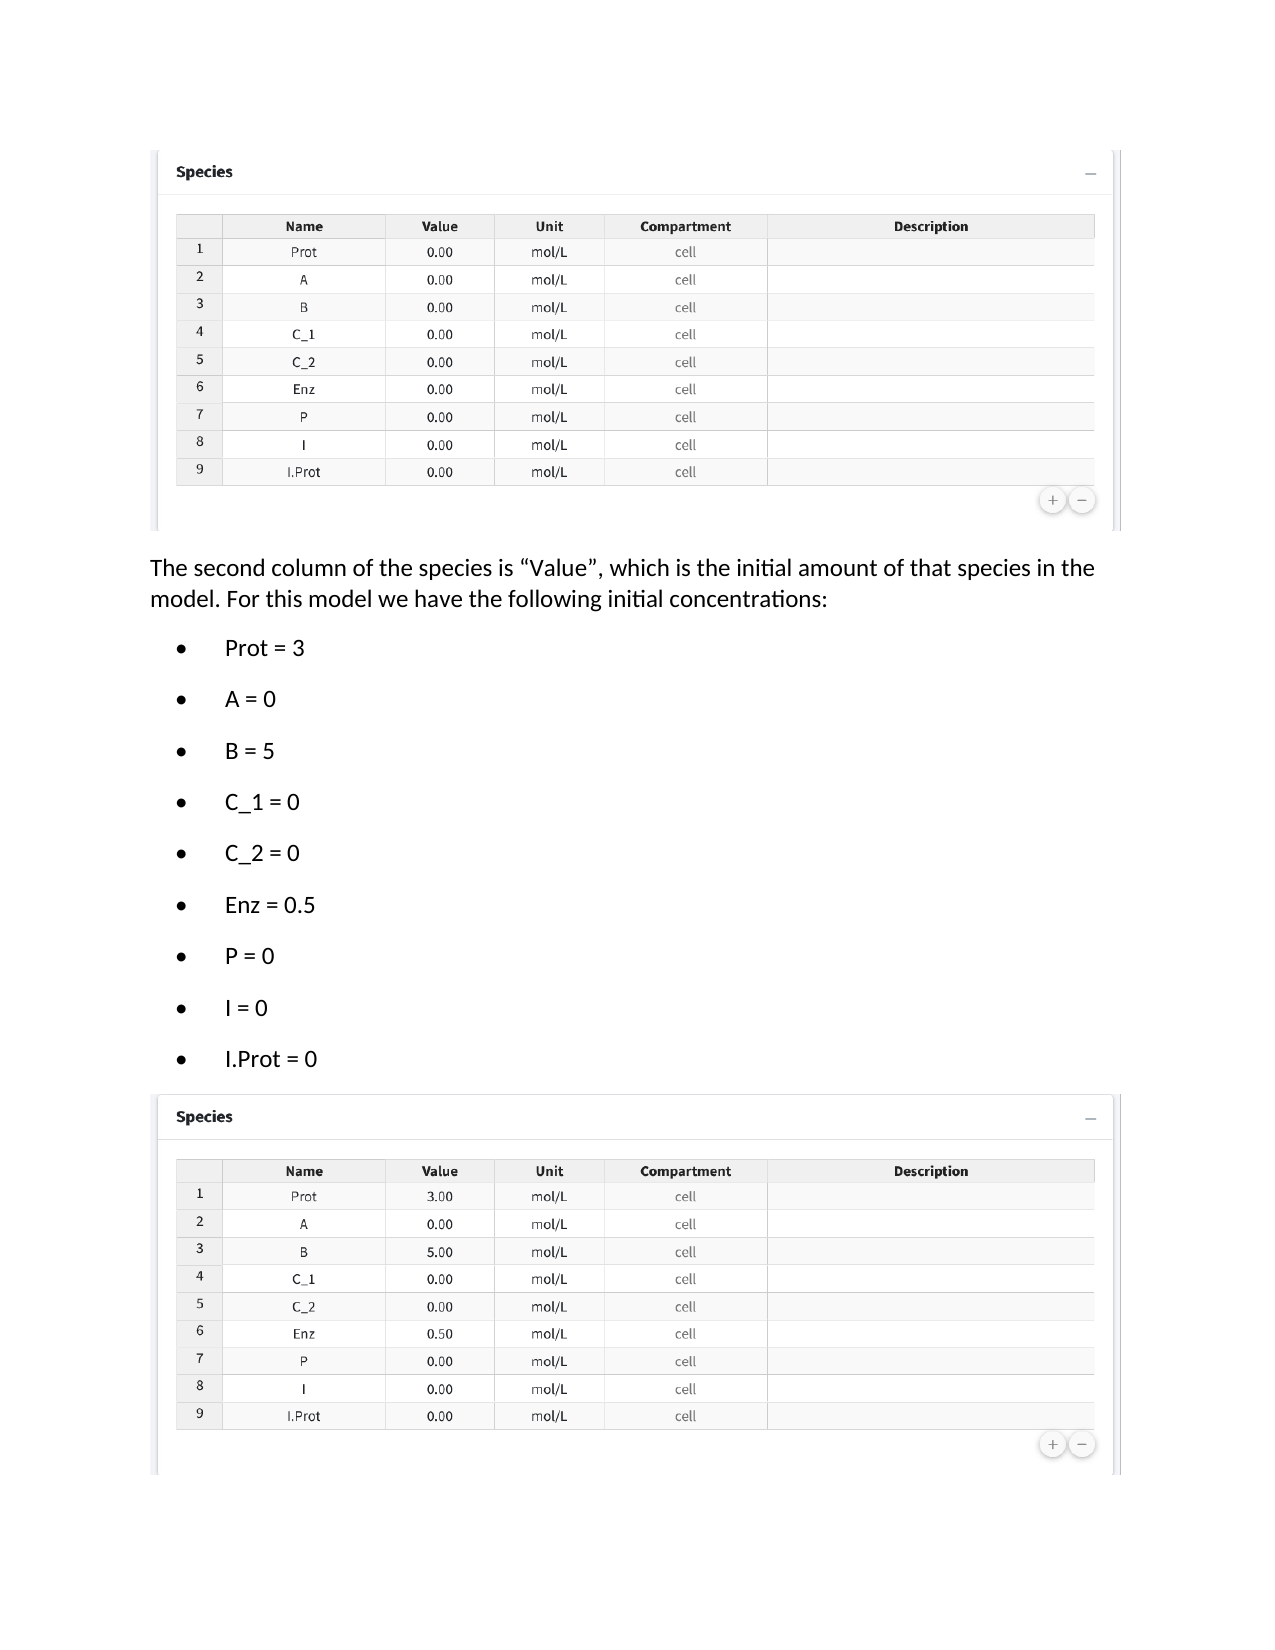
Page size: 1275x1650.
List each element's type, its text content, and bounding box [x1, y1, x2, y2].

list C_1 = 0 [175, 786, 1125, 817]
list A = 0 [175, 683, 1125, 714]
list I.Prot = 0 [175, 1043, 1125, 1073]
picture [150, 1094, 1125, 1476]
list B = 5 [175, 735, 1125, 765]
list C_2 = 0 [175, 838, 1125, 868]
list I = 0 [175, 992, 1125, 1022]
list Prot = 3 [175, 632, 1125, 663]
text The second column of the species is “Value”, which is the initial amount of that species in the model. For this model we have the following initial concentrations: [150, 552, 1125, 613]
list Enz = 0.5 [175, 889, 1125, 919]
list P = 0 [175, 940, 1125, 971]
picture [150, 150, 1125, 532]
